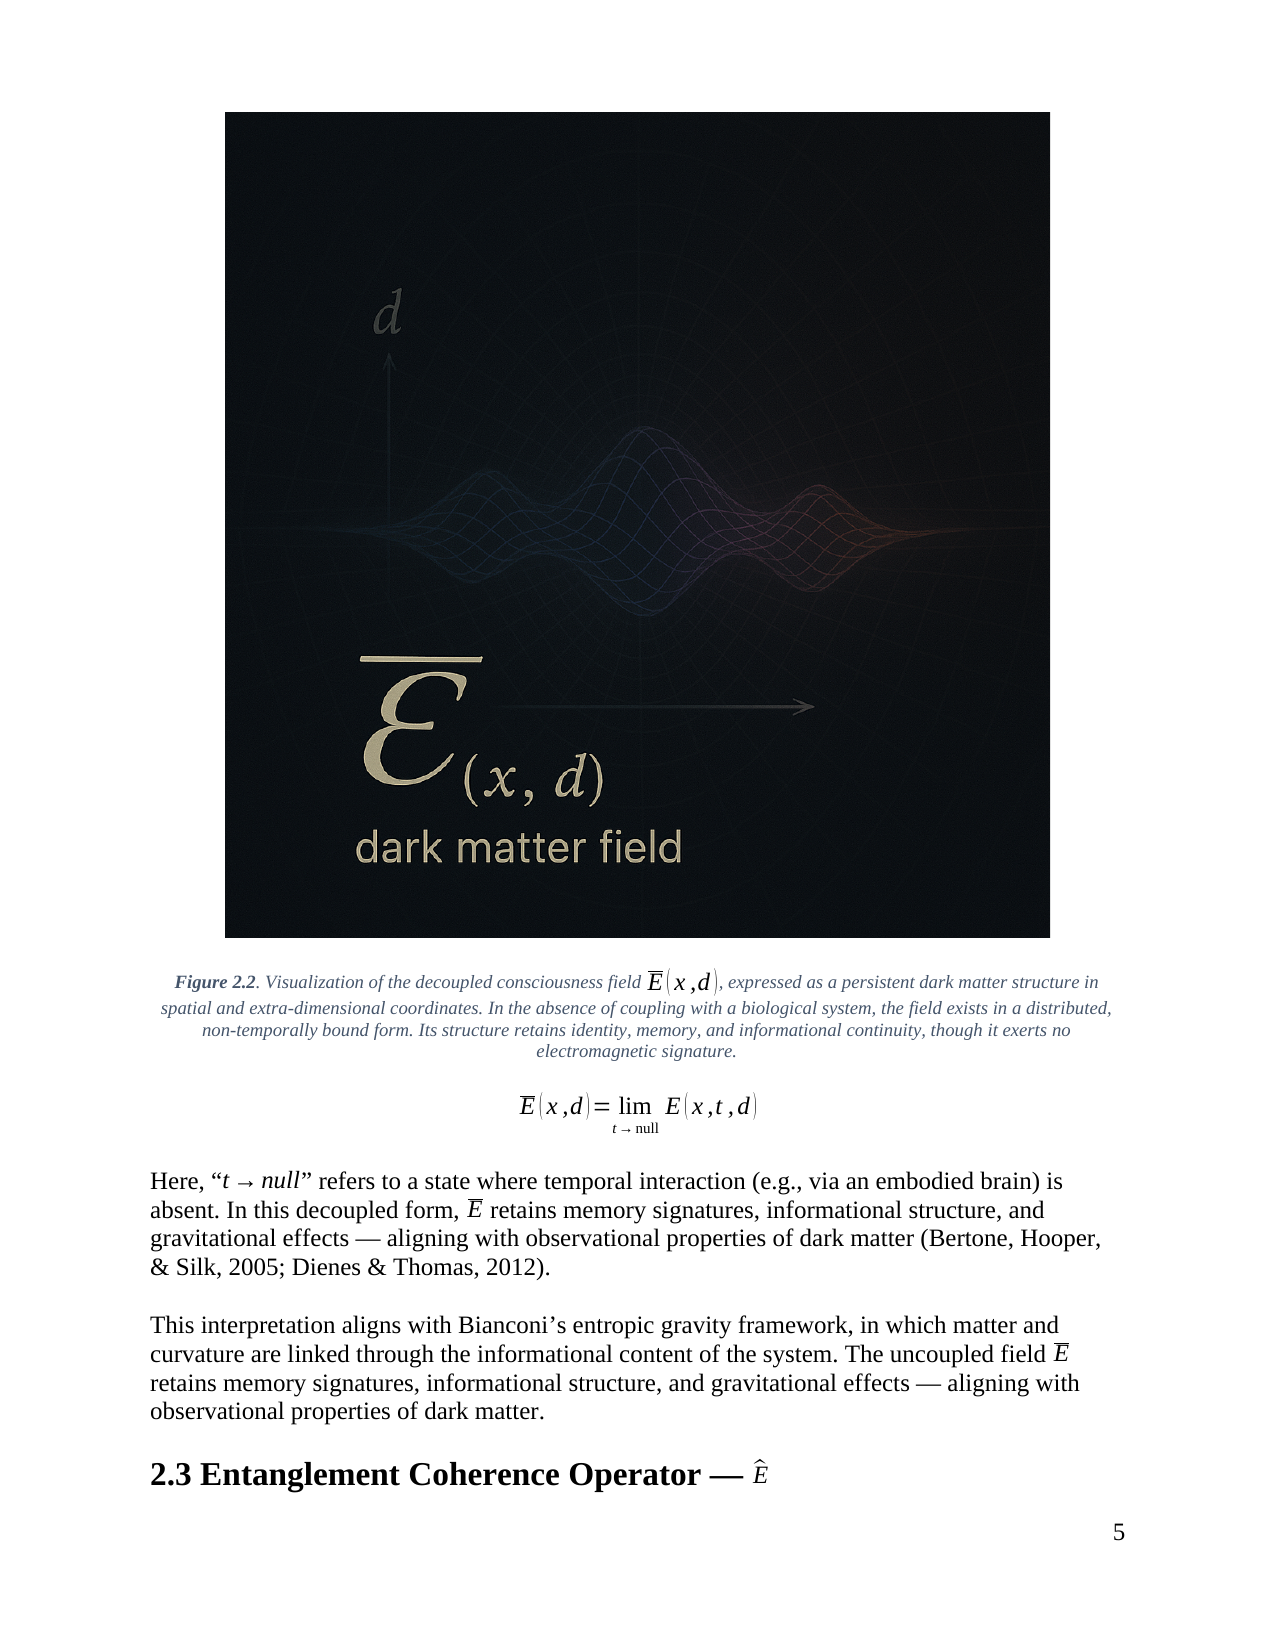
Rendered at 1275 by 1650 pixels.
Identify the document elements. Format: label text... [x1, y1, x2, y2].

picture [225, 112, 1050, 938]
text This interpretation aligns with Bianconi’s entropic gravity framework, in which matter and curvature are linked through the informational content of the system. The uncoupled field retains memory signatures, informational structure, and gravitational effects — aligning with observational properties of dark matter. [150, 1310, 1125, 1425]
text Here, “” refers to a state where temporal interaction (e.g., via an embodied brain) is absent. In this decoupled form, retains memory signatures, informational structure, and gravitational effects — aligning with observational properties of dark matter (Bertone, Hooper, & Silk, 2005; Dienes & Thomas, 2012). [150, 1166, 1125, 1281]
subtitle 2.3 Entanglement Coherence Operator — [150, 1454, 1125, 1493]
text Figure 2.2. Visualization of the decoupled consciousness field , expressed as a persistent dark matter structure in spatial and extra-dimensional coordinates. In the absence of coupling with a biological system, the field exists in a distributed, non-temporally bound form. Its structure retains identity, memory, and informational continuity, though it exerts no electromagnetic signature. [150, 967, 1125, 1062]
